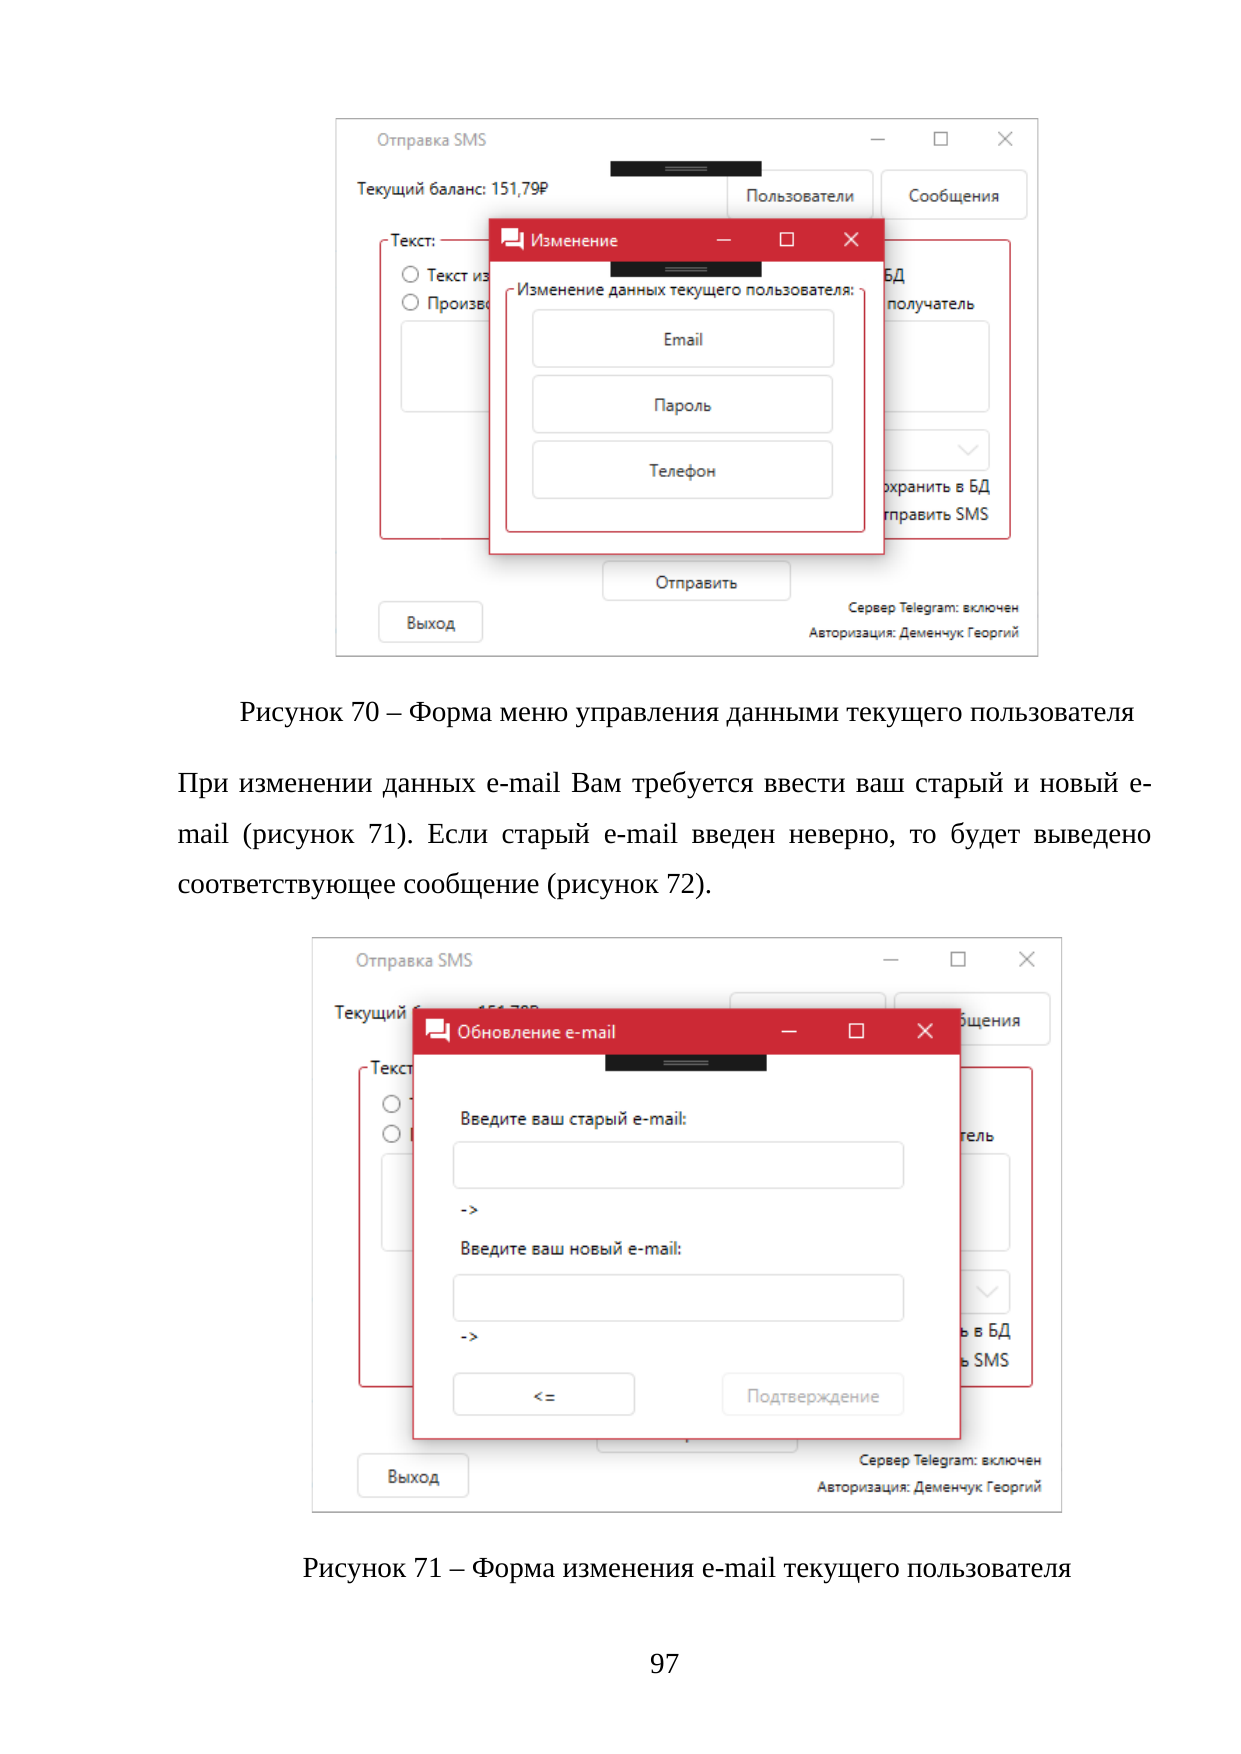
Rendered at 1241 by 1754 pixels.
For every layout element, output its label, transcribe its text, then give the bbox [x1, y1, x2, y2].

text Рисунок 70 – Форма меню управления данными текущего пользователя [222, 694, 1152, 728]
text Рисунок 71 – Форма изменения e-mail текущего пользователя [222, 1550, 1152, 1584]
picture [311, 937, 1063, 1513]
picture [335, 118, 1039, 657]
text При изменении данных e-mail Вам требуется ввести ваш старый и новый e-mail (рисунок 71). Если старый e-mail введен неверно, то будет выведено соответствующее сообщение (рисунок 72). [177, 766, 1152, 900]
